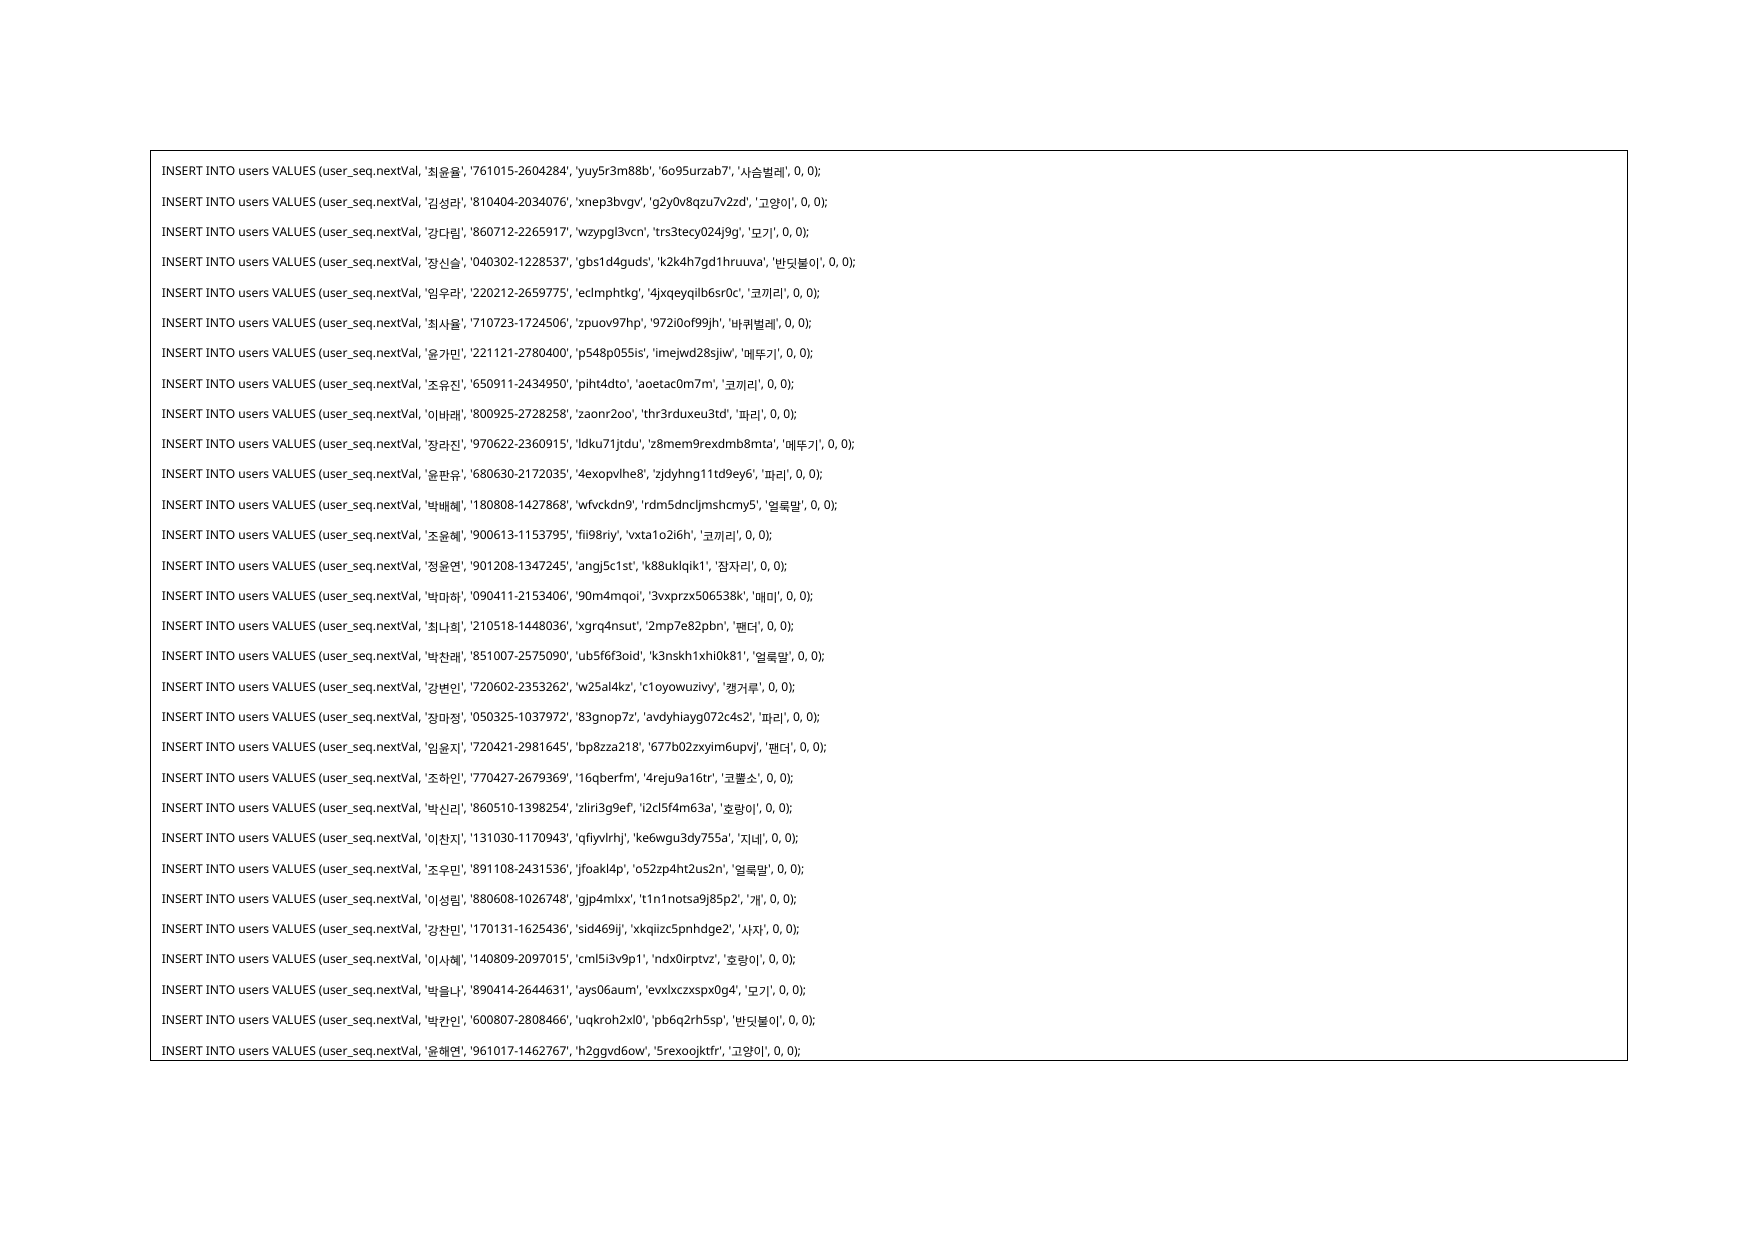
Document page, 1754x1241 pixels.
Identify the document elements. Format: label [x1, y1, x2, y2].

table_cell [151, 151, 1627, 1060]
